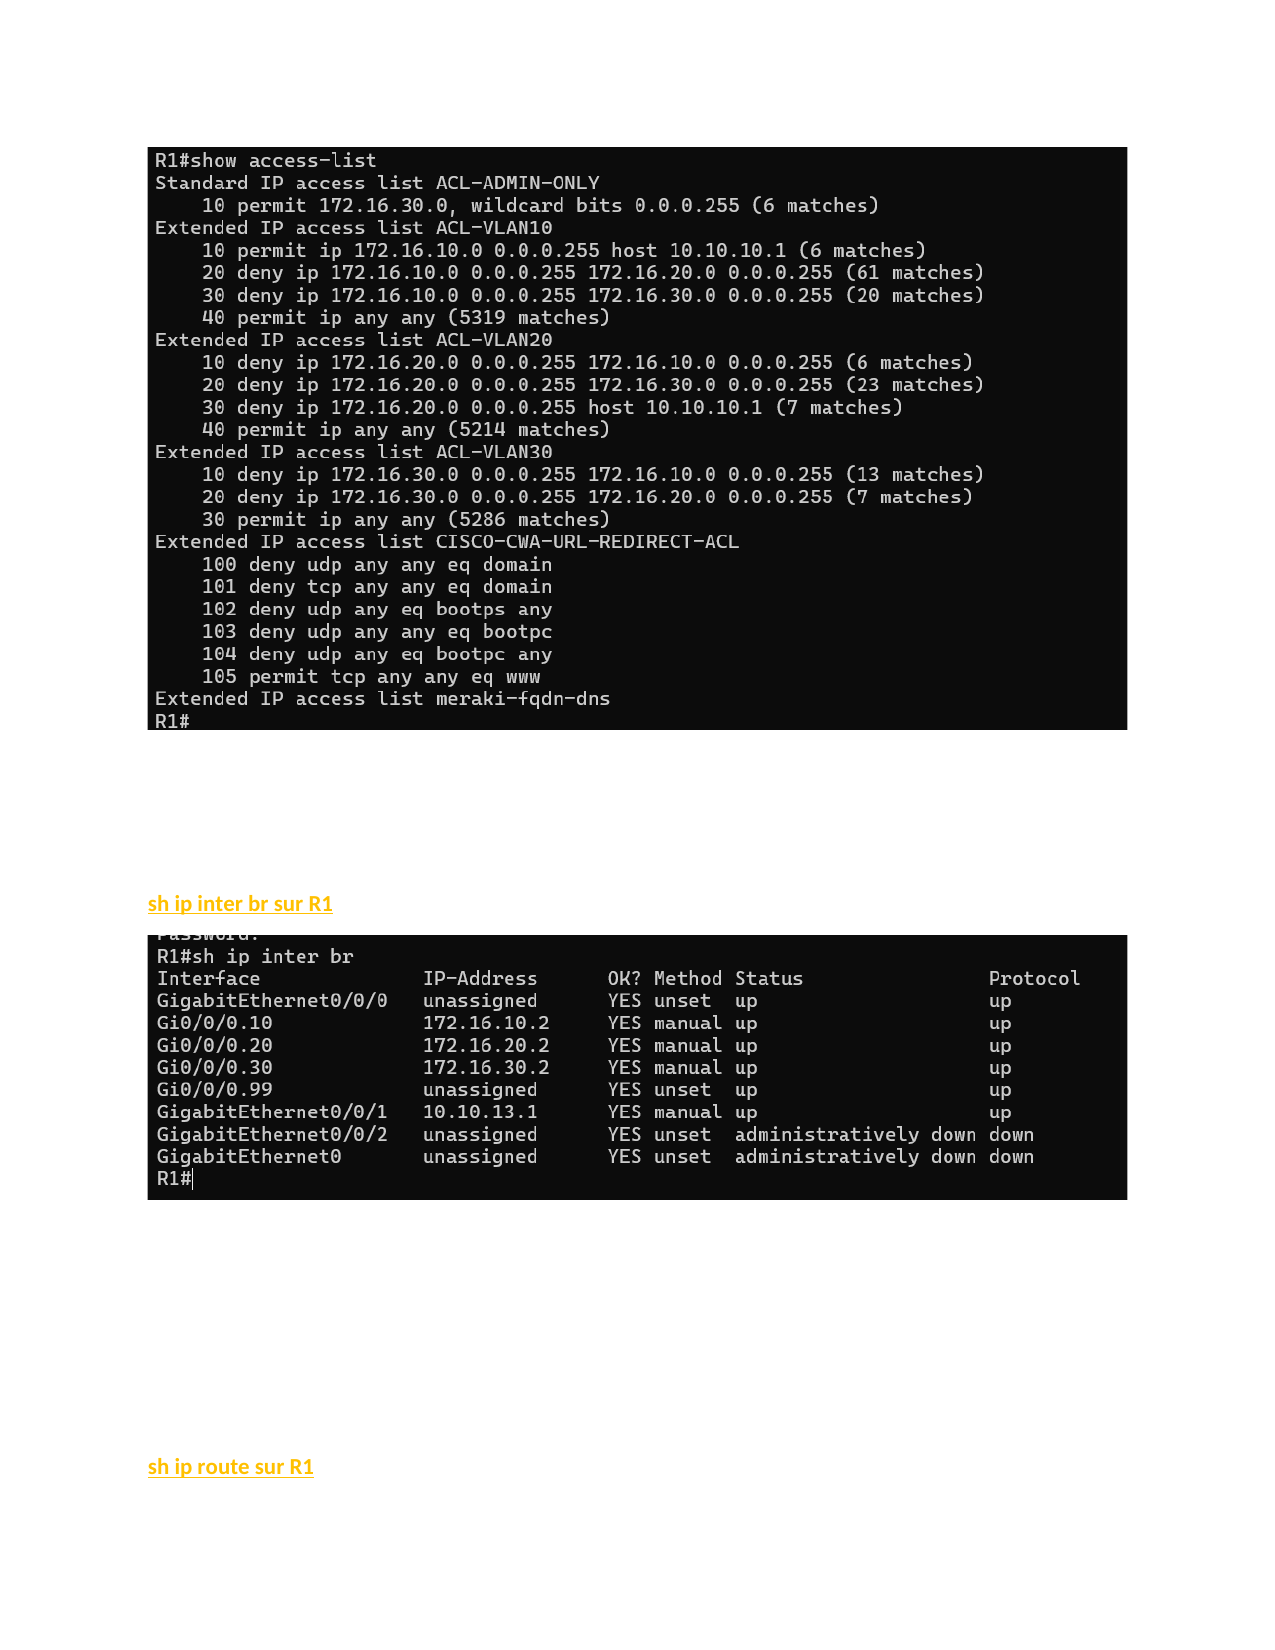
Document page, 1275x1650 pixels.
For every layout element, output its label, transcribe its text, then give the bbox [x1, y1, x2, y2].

picture [147, 935, 1128, 1200]
picture [147, 147, 1128, 730]
text sh ip route sur R1 [148, 1452, 1127, 1481]
text sh ip inter br sur R1 [148, 889, 1127, 917]
